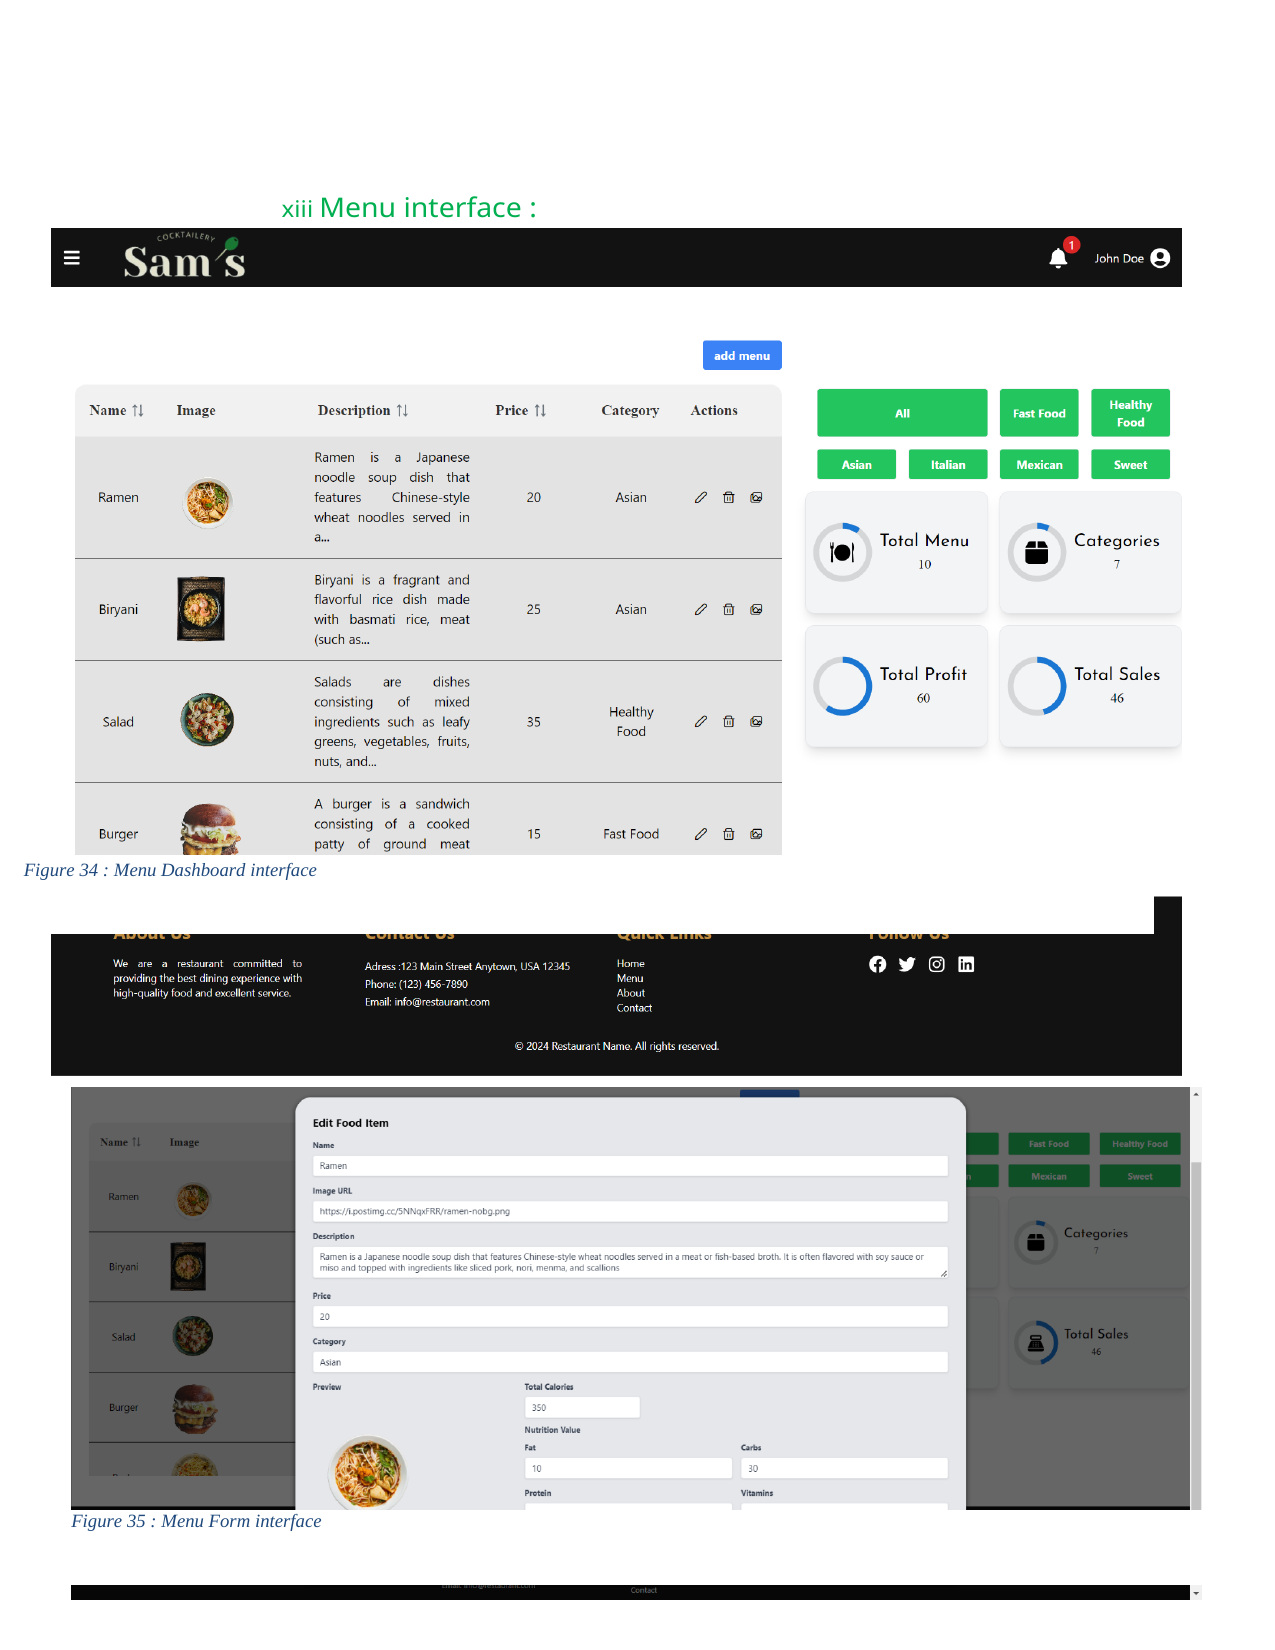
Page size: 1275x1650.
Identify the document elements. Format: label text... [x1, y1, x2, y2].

picture [71, 1585, 1202, 1600]
text Menu interface : [281, 189, 1254, 226]
picture [71, 1087, 1202, 1510]
picture [51, 228, 1182, 1076]
